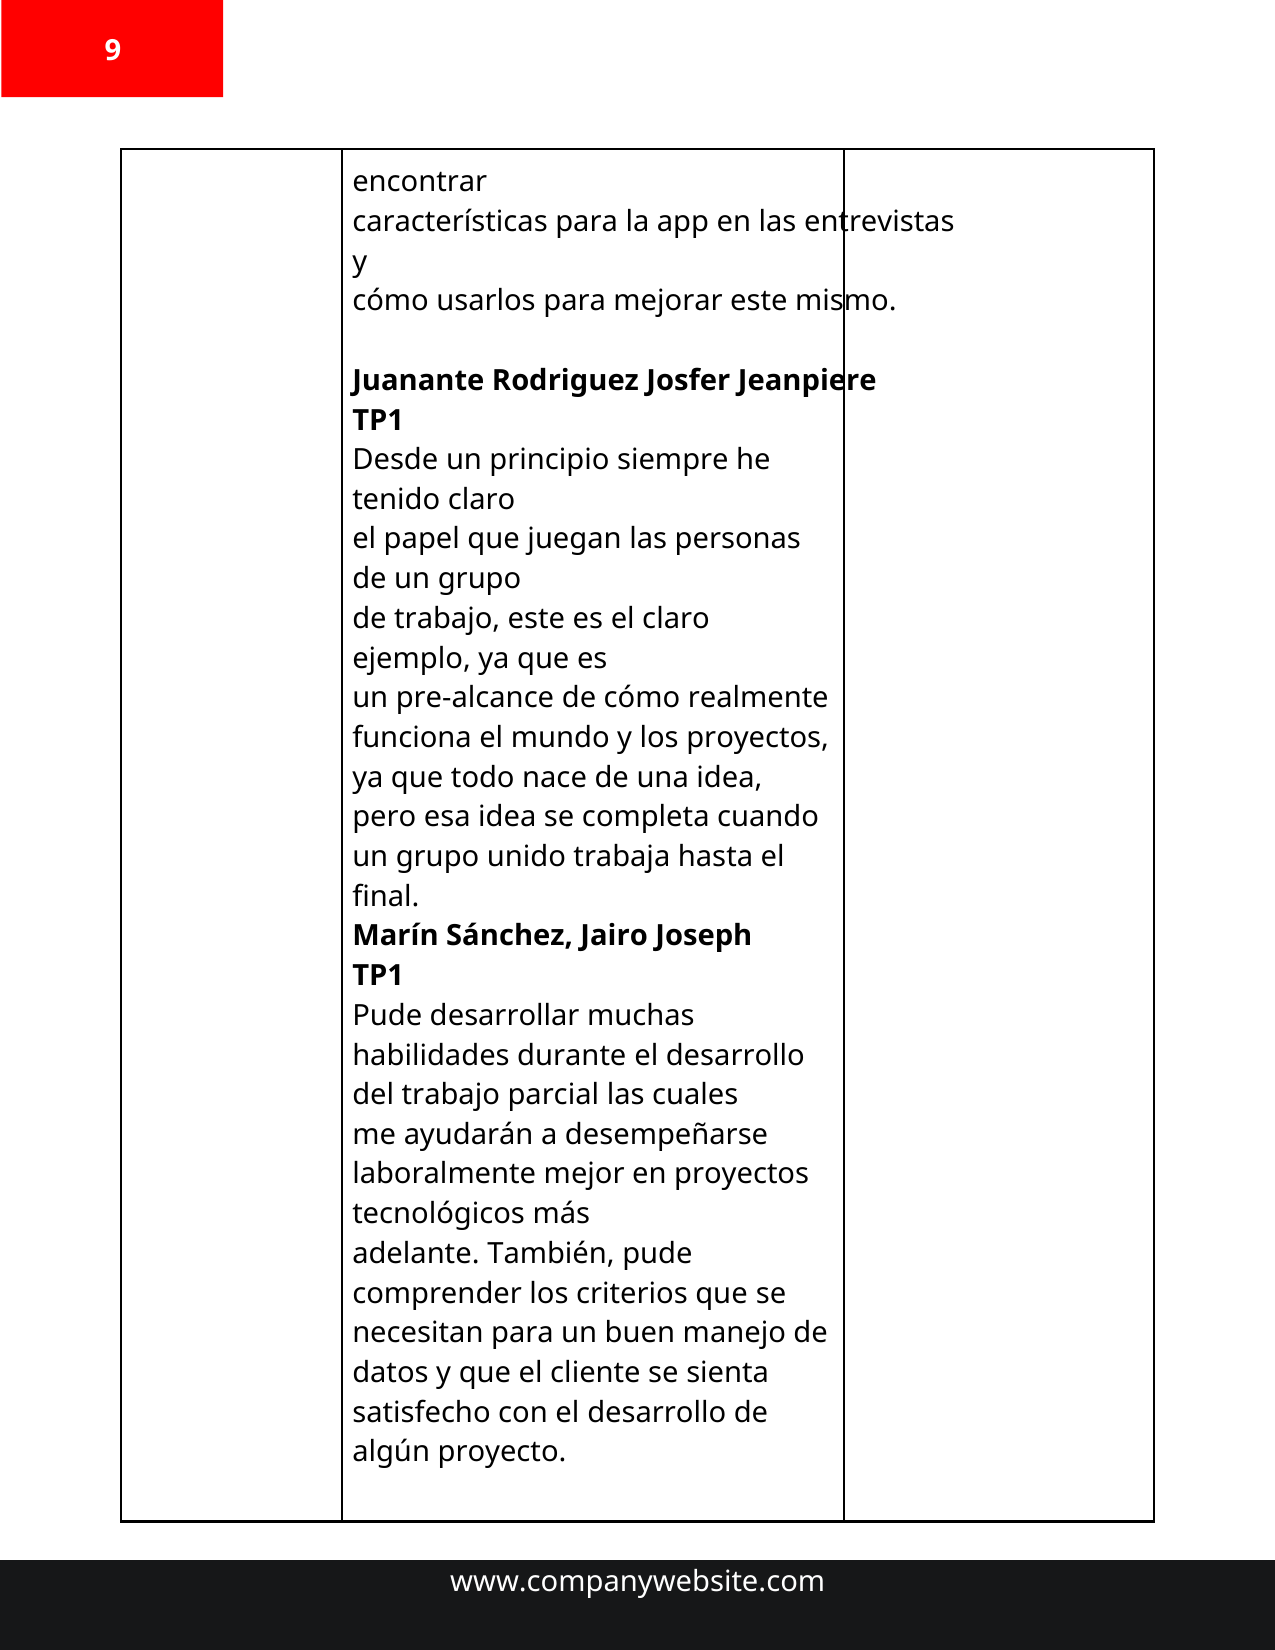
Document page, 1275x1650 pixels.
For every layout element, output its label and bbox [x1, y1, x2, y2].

table_cell [122, 150, 341, 1520]
table_cell [343, 150, 843, 1520]
table_cell [845, 150, 1153, 1520]
